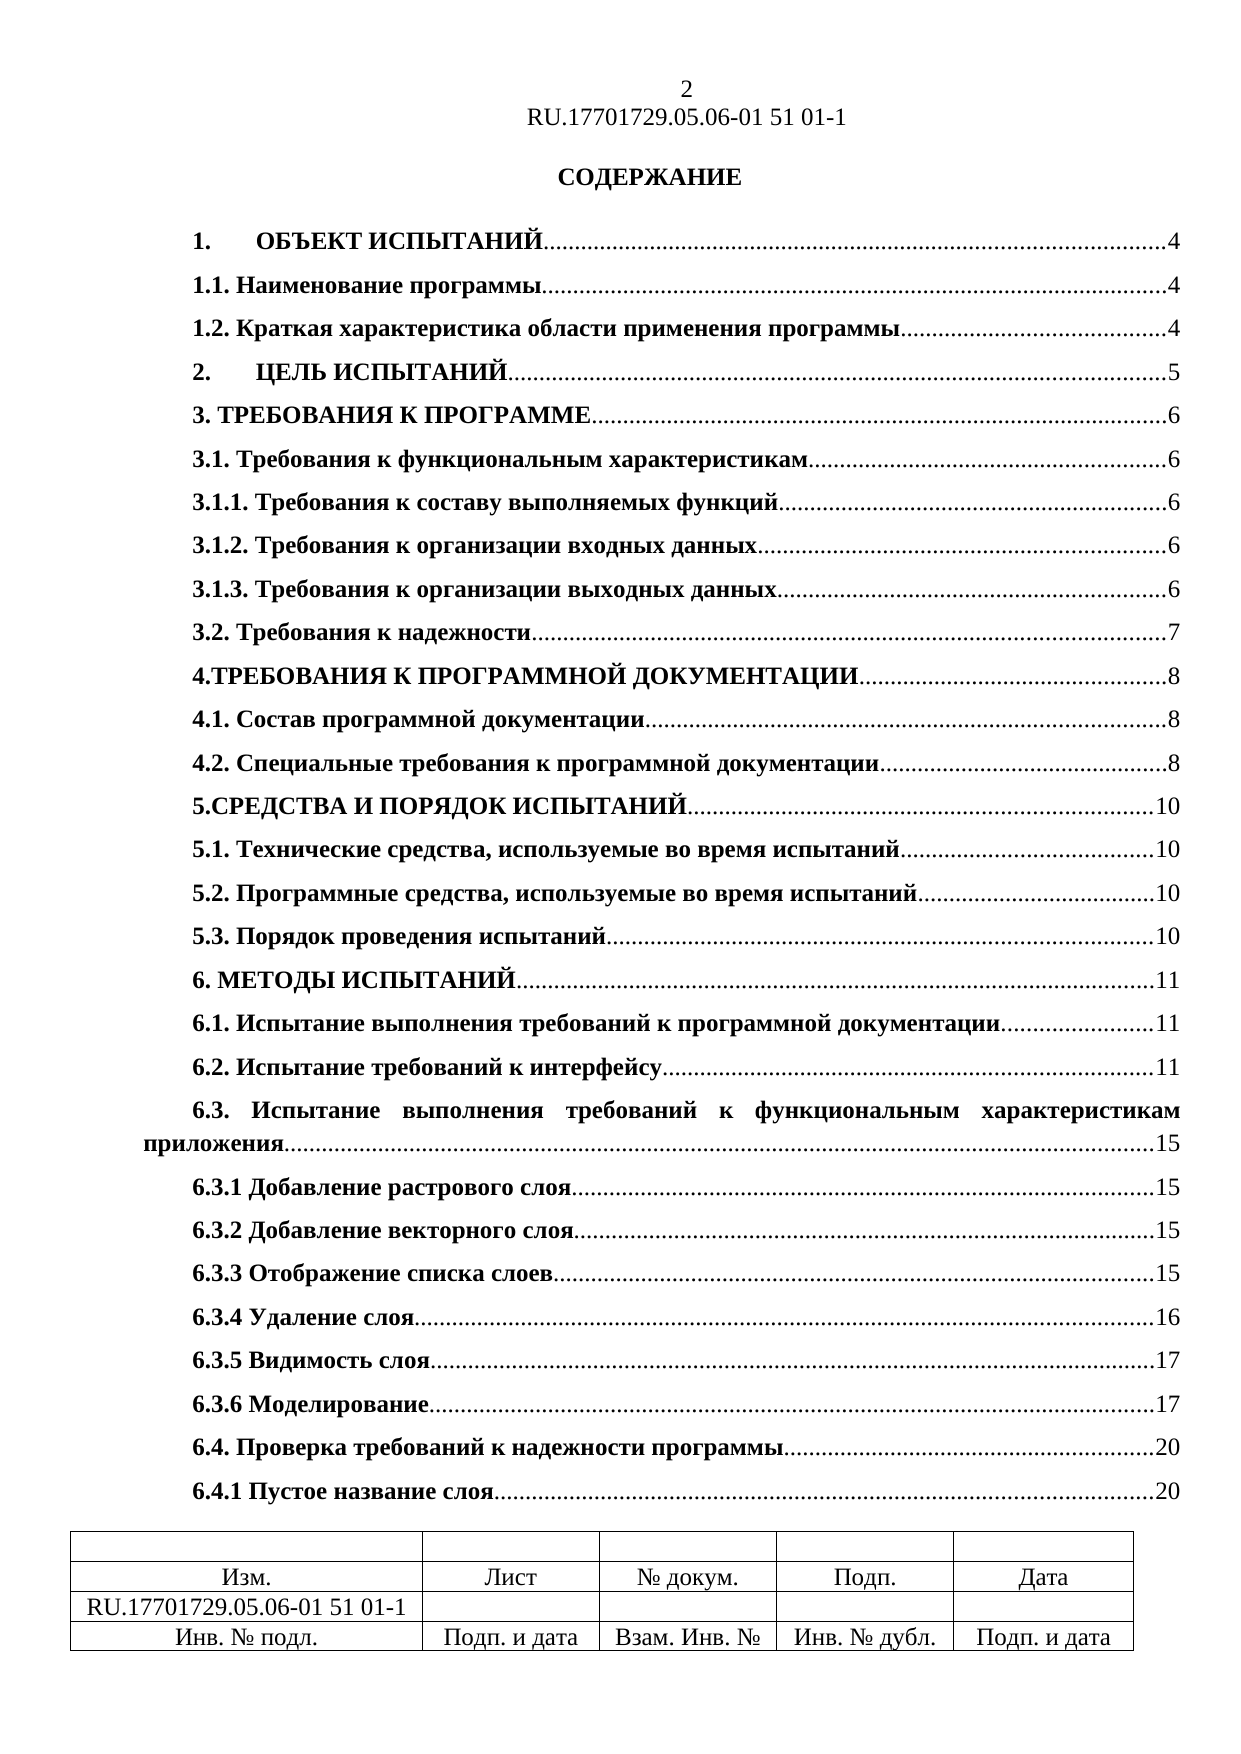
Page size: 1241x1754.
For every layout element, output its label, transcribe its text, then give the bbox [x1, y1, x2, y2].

text 1.1. Наименование программы 4 [143, 270, 1181, 299]
text 1. ОБЪЕКТ ИСПЫТАНИЙ 4 [118, 226, 1181, 255]
text 3.2. Требования к надежности 7 [143, 617, 1181, 646]
text 3.1. Требования к функциональным характеристикам 6 [143, 444, 1181, 472]
text 5.1. Технические средства, используемые во время испытаний 10 [143, 834, 1181, 863]
text 1.2. Краткая характеристика области применения программы 4 [143, 313, 1181, 342]
text 6.4. Проверка требований к надежности программы 20 [143, 1432, 1181, 1461]
text 6.1. Испытание выполнения требований к программной документации 11 [143, 1008, 1181, 1037]
text 6.3.2 Добавление векторного слоя 15 [168, 1215, 1181, 1244]
text 6.3.5 Видимость слоя 17 [168, 1345, 1181, 1374]
text 4.1. Состав программной документации 8 [143, 704, 1181, 733]
text 3.1.3. Требования к организации выходных данных 6 [168, 574, 1181, 603]
text 4.2. Специальные требования к программной документации 8 [143, 748, 1181, 776]
text 6.3.3 Отображение списка слоев 15 [168, 1258, 1181, 1287]
text 6.3.1 Добавление растрового слоя 15 [168, 1172, 1181, 1200]
text 3.1.2. Требования к организации входных данных 6 [168, 531, 1181, 559]
text 5.3. Порядок проведения испытаний 10 [143, 921, 1181, 950]
text 3. ТРЕБОВАНИЯ К ПРОГРАММЕ 6 [118, 400, 1181, 429]
text 3.1.1. Требования к составу выполняемых функций 6 [168, 487, 1181, 516]
text 6. МЕТОДЫ ИСПЫТАНИЙ 11 [118, 965, 1181, 994]
text 5.2. Программные средства, используемые во время испытаний 10 [143, 878, 1181, 907]
text 6.2. Испытание требований к интерфейсу 11 [143, 1052, 1181, 1081]
text СОДЕРЖАНИЕ [118, 162, 1181, 191]
text 6.4.1 Пустое название слоя 20 [168, 1476, 1181, 1504]
text 6.3. Испытание выполнения требований к функциональным характеристикам приложения 15 [143, 1095, 1181, 1157]
text 6.3.6 Моделирование 17 [168, 1389, 1181, 1418]
text 4.ТРЕБОВАНИЯ К ПРОГРАММНОЙ ДОКУМЕНТАЦИИ 8 [118, 661, 1181, 689]
text 6.3.4 Удаление слоя 16 [168, 1302, 1181, 1331]
text 5.СРЕДСТВА И ПОРЯДОК ИСПЫТАНИЙ 10 [118, 791, 1181, 820]
text 2. ЦЕЛЬ ИСПЫТАНИЙ 5 [118, 357, 1181, 386]
